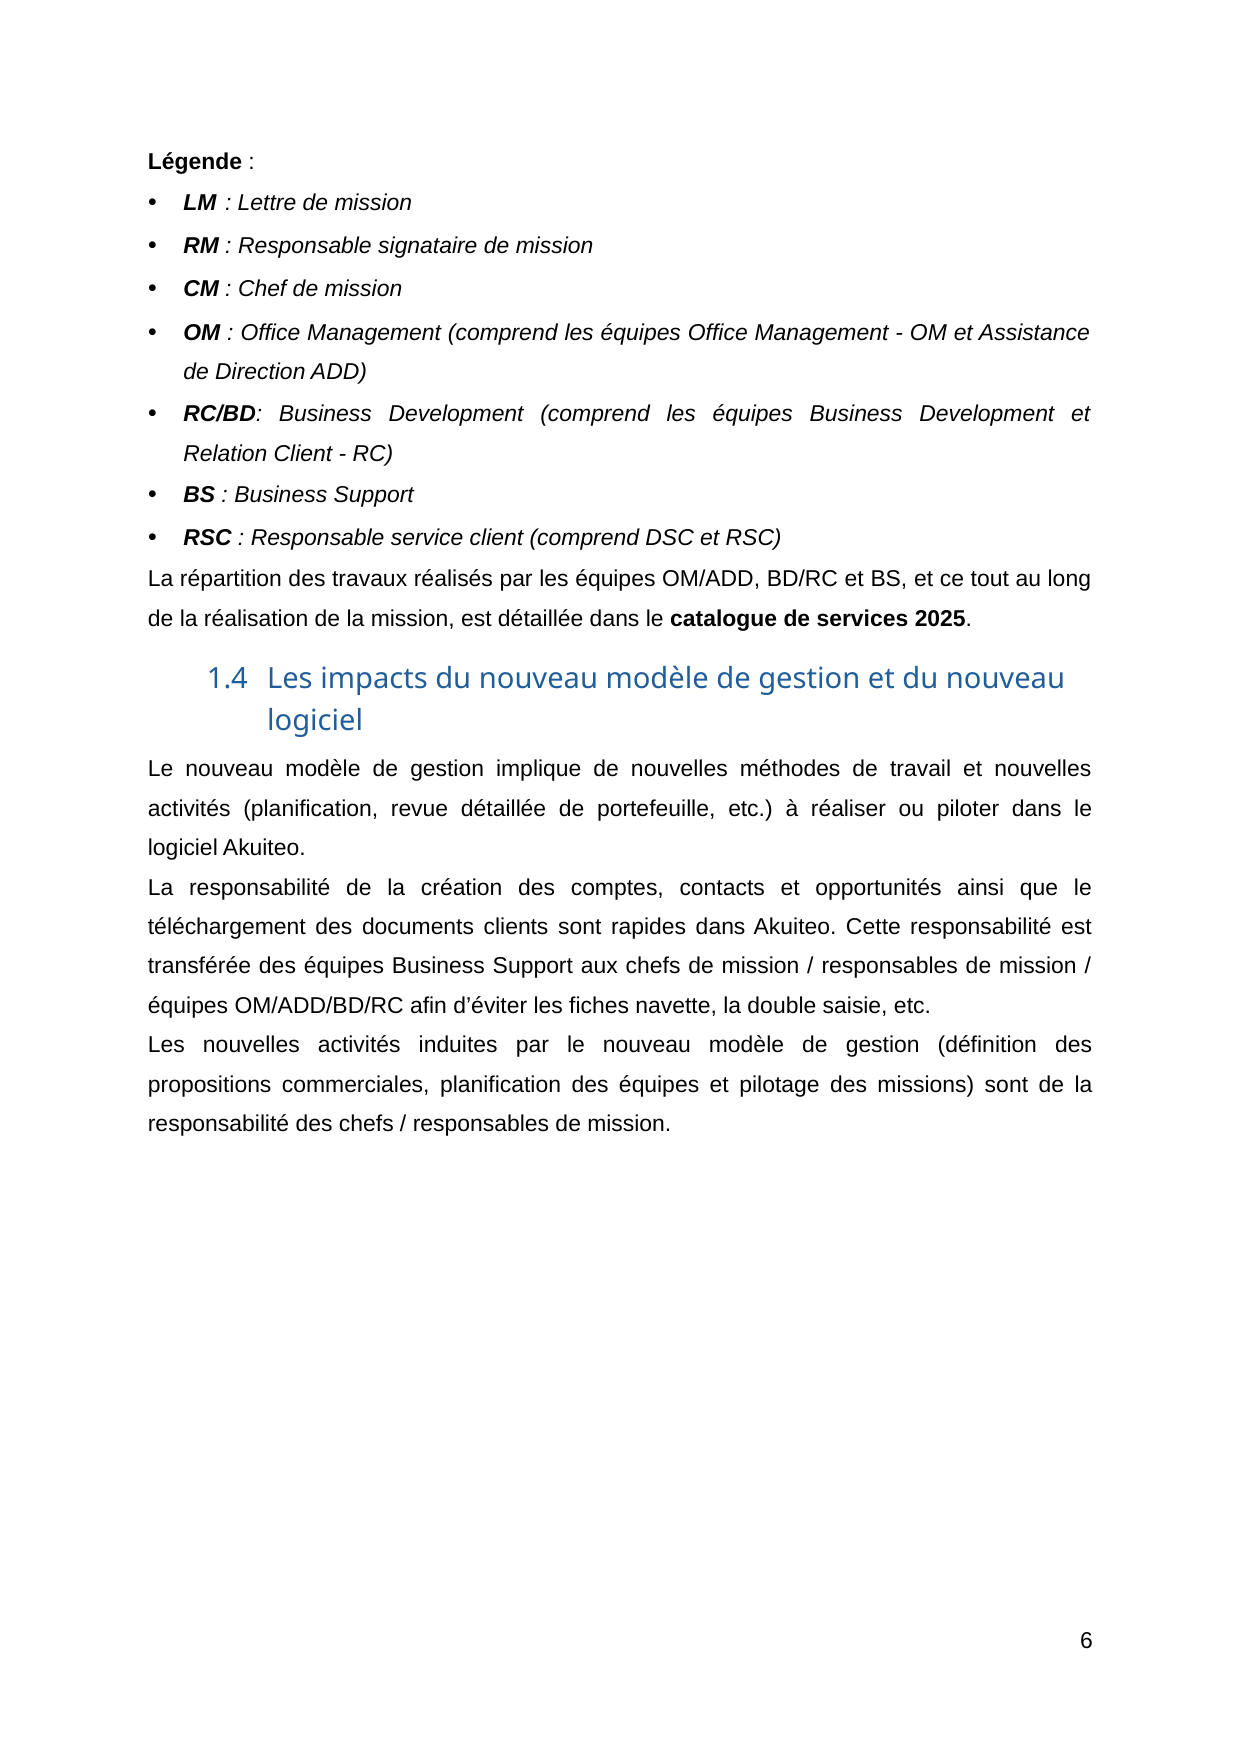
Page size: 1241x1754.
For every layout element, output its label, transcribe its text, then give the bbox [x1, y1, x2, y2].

list RM : Responsable signataire de mission [148, 230, 1093, 259]
text La répartition des travaux réalisés par les équipes OM/ADD, BD/RC et BS, et ce tout au long de la réalisation de la mission, est détaillée dans le catalogue de services 2025. [148, 565, 1093, 631]
list RC/BD: Business Development (comprend les équipes Business Development et Relation Client - RC) [148, 398, 1093, 466]
list RSC : Responsable service client (comprend DSC et RSC) [148, 522, 1093, 551]
text Les nouvelles activités induites par le nouveau modèle de gestion (définition des propositions commerciales, planification des équipes et pilotage des missions) sont de la responsabilité des chefs / responsables de mission. [148, 1031, 1093, 1137]
text Le nouveau modèle de gestion implique de nouvelles méthodes de travail et nouvelles activités (planification, revue détaillée de portefeuille, etc.) à réaliser ou piloter dans le logiciel Akuiteo. [148, 755, 1093, 860]
subtitle Les impacts du nouveau modèle de gestion et du nouveau logiciel [207, 657, 1093, 739]
list BS : Business Support [148, 479, 1093, 508]
list LM : Lettre de mission [148, 187, 1093, 216]
list CM : Chef de mission [148, 273, 1093, 302]
text Légende : [148, 148, 1093, 174]
list OM : Office Management (comprend les équipes Office Management - OM et Assistance de Direction ADD) [148, 316, 1093, 385]
text La responsabilité de la création des comptes, contacts et opportunités ainsi que le téléchargement des documents clients sont rapides dans Akuiteo. Cette responsabilité est transférée des équipes Business Support aux chefs de mission / responsables de mission / équipes OM/ADD/BD/RC afin d’éviter les fiches navette, la double saisie, etc. [148, 873, 1093, 1018]
